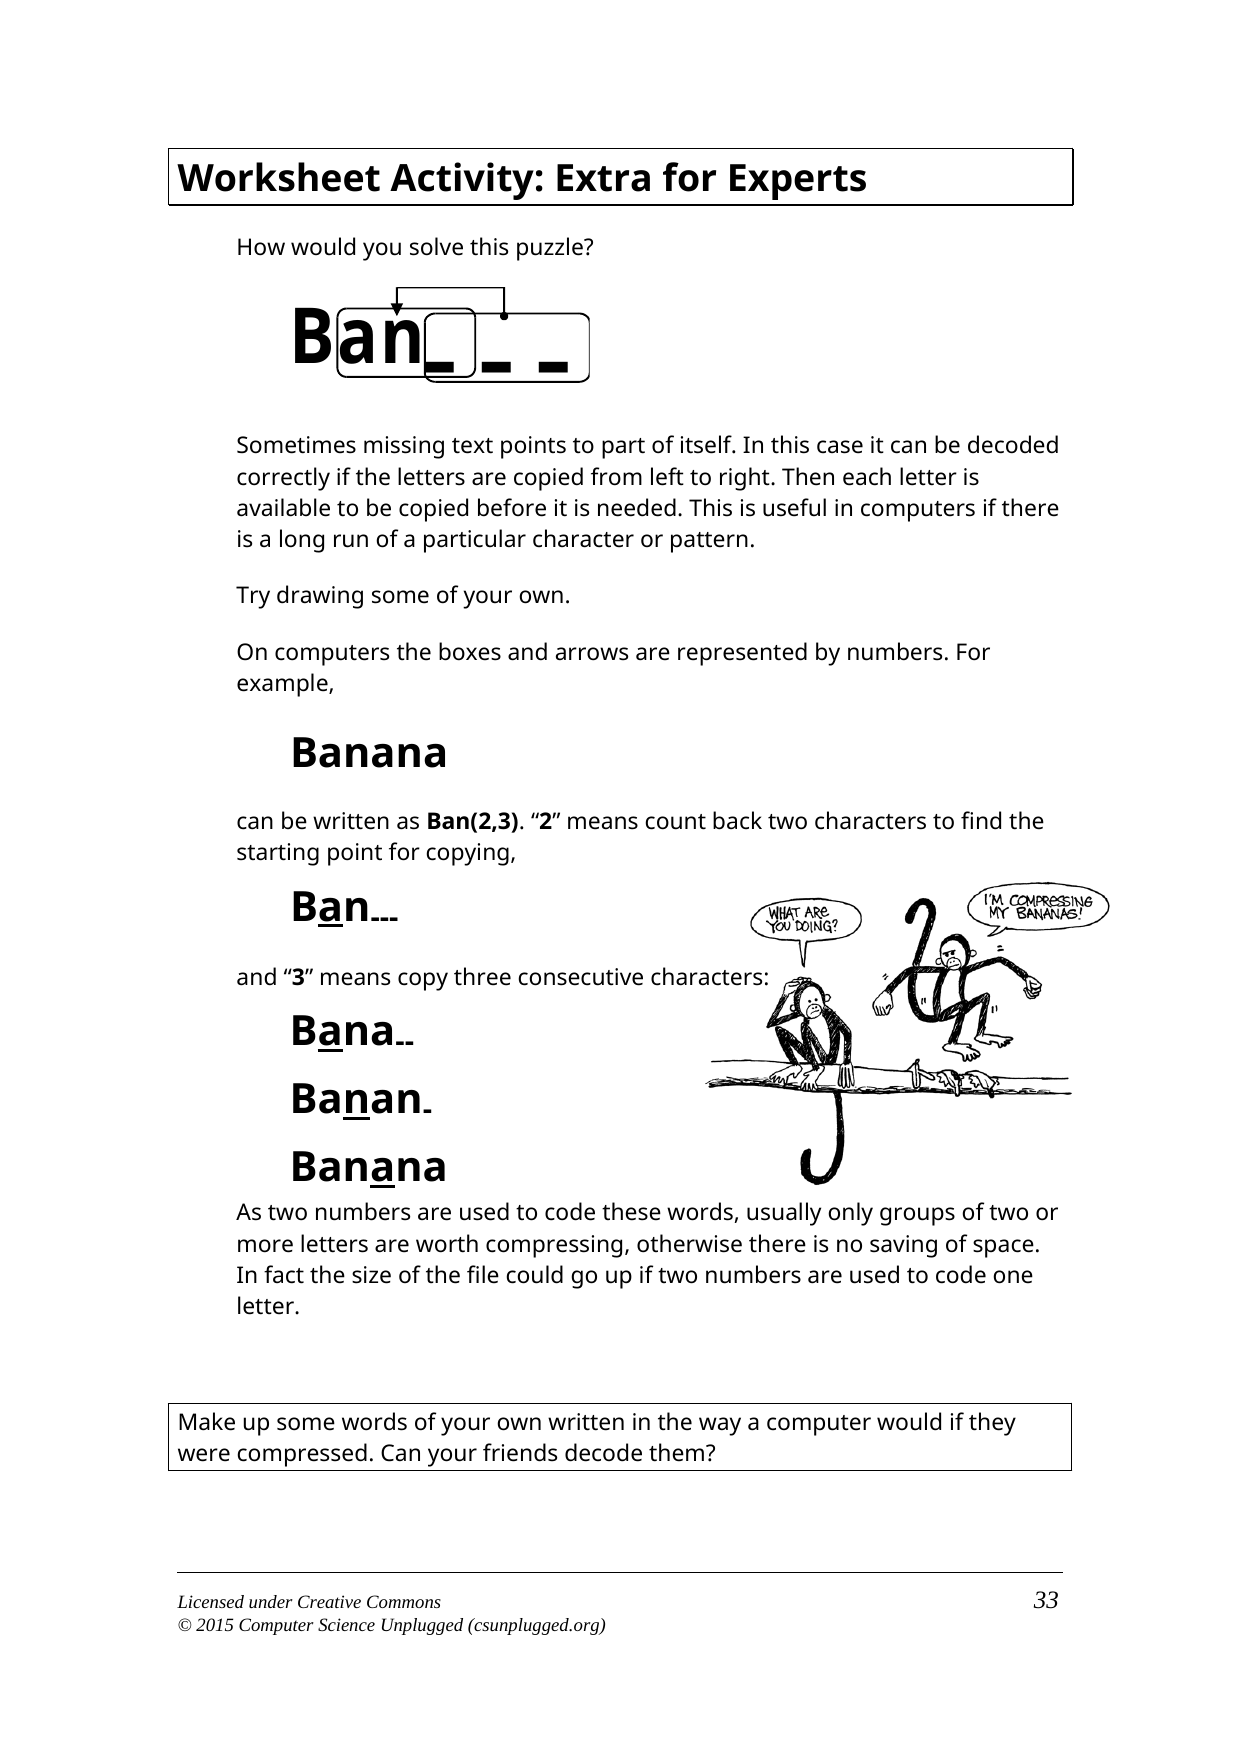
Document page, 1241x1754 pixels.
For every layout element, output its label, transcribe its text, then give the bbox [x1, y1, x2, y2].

text Make up some words of your own written in the way a computer would if they were compressed. Can your friends decode them? [169, 1404, 1071, 1470]
text can be written as Ban(2,3). “2” means count back two characters to find the starting point for copying, [236, 805, 1063, 867]
text Ban--- [290, 867, 1063, 936]
text and “3” means copy three consecutive characters: [236, 961, 1063, 992]
text Sometimes missing text points to part of itself. In this case it can be decoded correctly if the letters are copied from left to right. Then each letter is available to be copied before it is needed. This is useful in computers if there is a long run of a particular character or pattern. [236, 429, 1063, 554]
text Banan- [289, 1060, 1063, 1128]
text Try drawing some of your own. [236, 579, 1063, 611]
text On computers the boxes and arrows are represented by numbers. For example, [236, 636, 1063, 698]
text How would you solve this puzzle? [236, 231, 1063, 262]
text As two numbers are used to code these words, usually only groups of two or more letters are worth compressing, otherwise there is no saving of space. In fact the size of the file could go up if two numbers are used to code one letter. [236, 1196, 1063, 1321]
text Banana- [289, 1128, 1063, 1196]
picture [702, 875, 1114, 1188]
title Worksheet Activity: Extra for Experts [169, 149, 1072, 204]
text Banana [290, 723, 1063, 780]
text Bana-- [289, 992, 1063, 1060]
